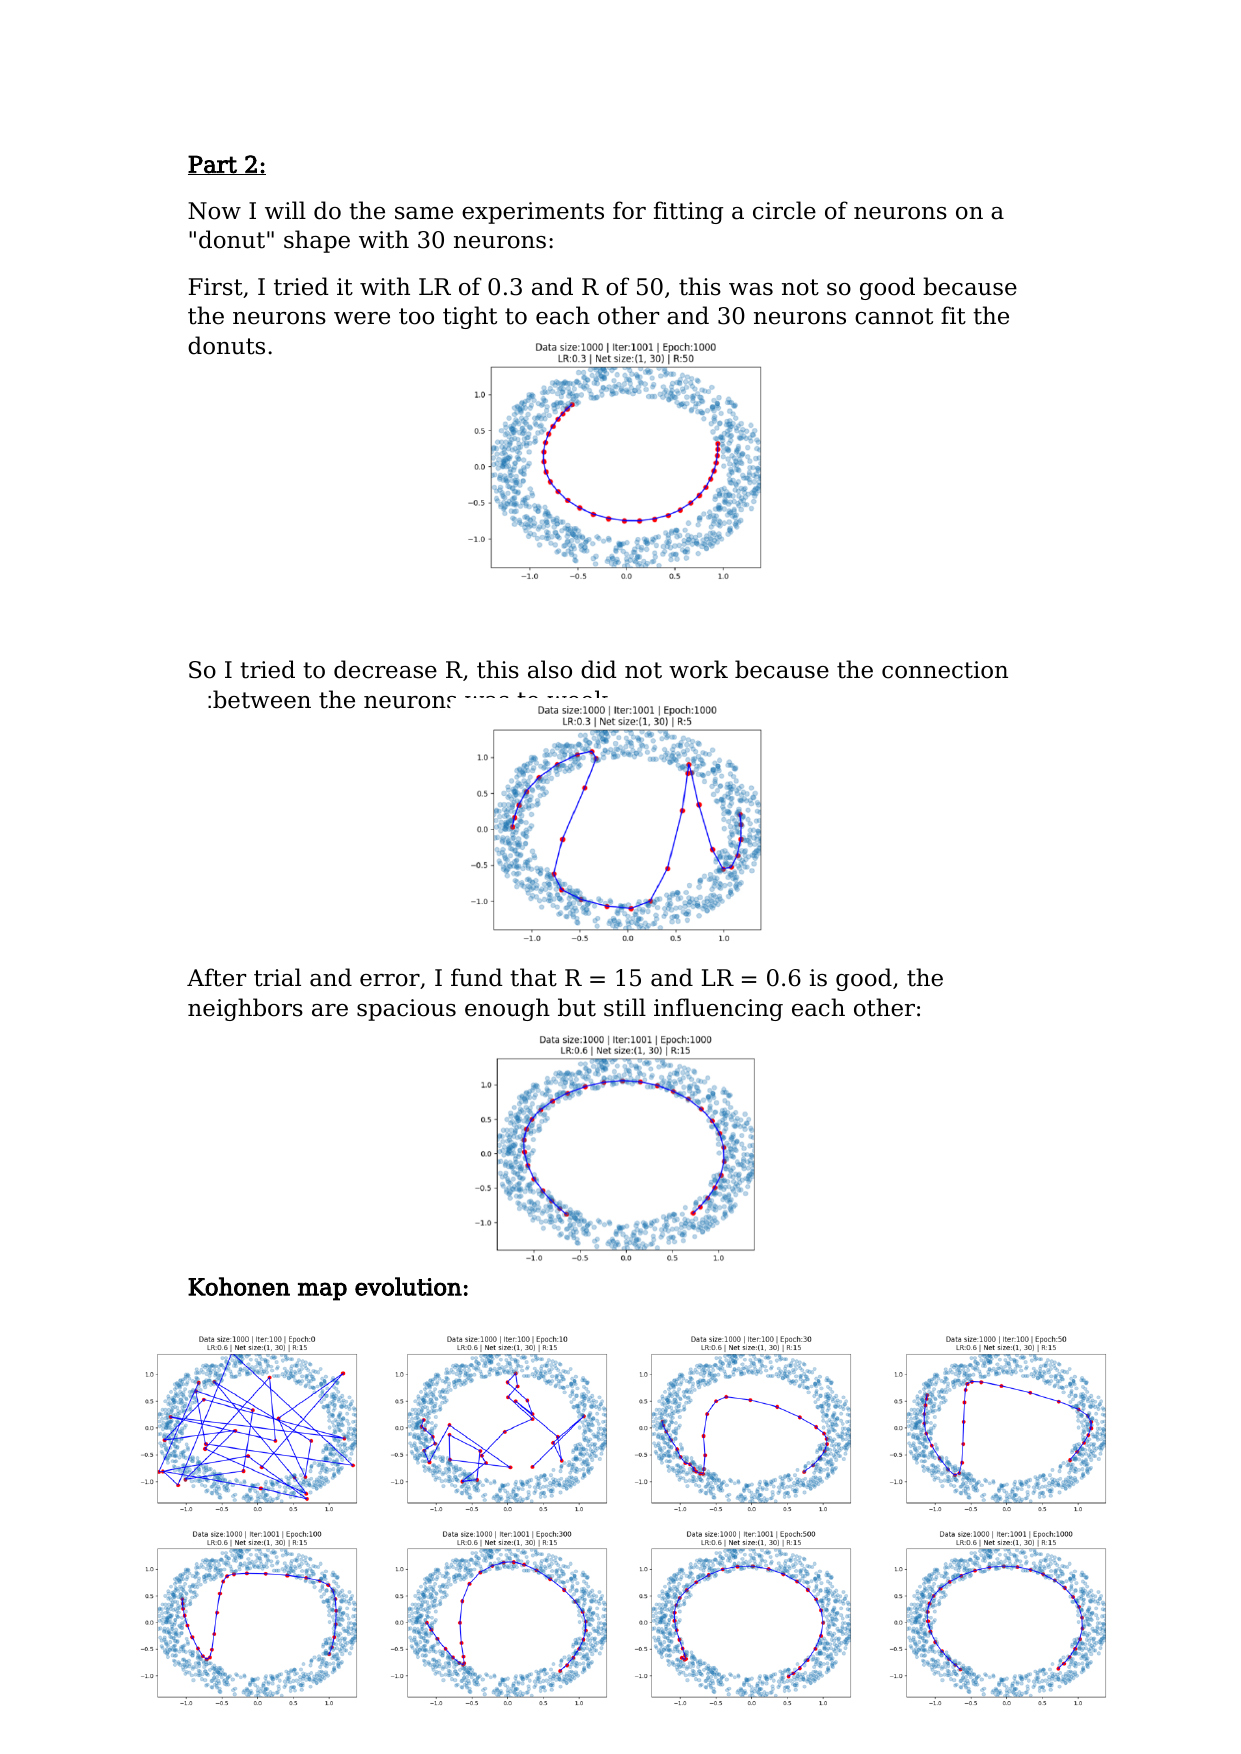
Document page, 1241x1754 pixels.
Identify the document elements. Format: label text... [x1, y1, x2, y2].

text So I tried to decrease R, this also did not work because the connection between the neurons was to week: [187, 656, 1053, 713]
picture [125, 1525, 1131, 1718]
text Kohonen map evolution: [187, 1272, 1053, 1300]
picture [450, 698, 795, 958]
text Now I will do the same experiments for fitting a circle of neurons on a "donut" shape with 30 neurons: [187, 196, 1053, 253]
text First, I tried it with LR of 0.3 and R of 50, this was not so good because the neurons were too tight to each other and 30 neurons cannot fit the donuts. [187, 272, 1053, 359]
picture [455, 1028, 787, 1277]
text After trial and error, I fund that R = 15 and LR = 0.6 is good, the neighbors are spacious enough but still influencing each other: [187, 964, 1053, 1021]
picture [447, 335, 795, 596]
text Part 2: [187, 150, 1053, 177]
picture [125, 1330, 1131, 1524]
